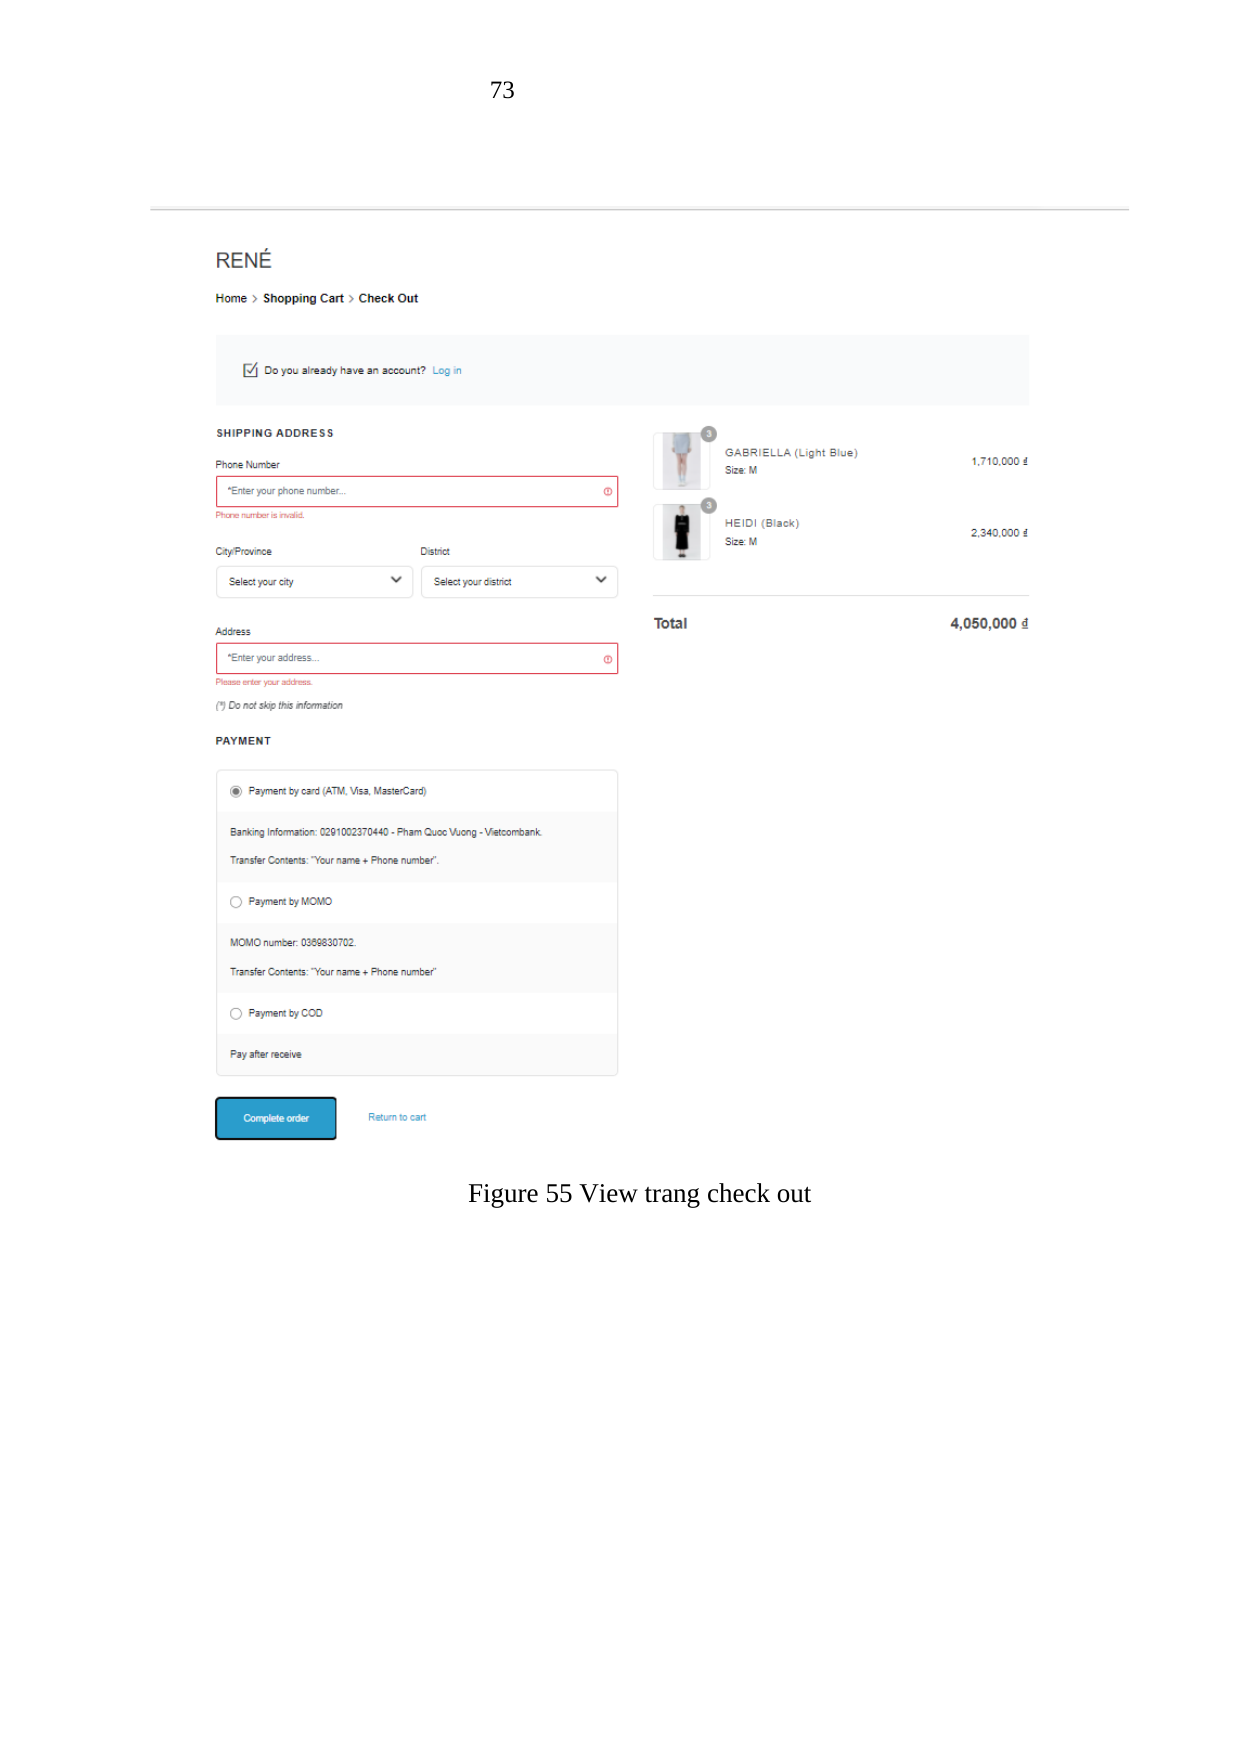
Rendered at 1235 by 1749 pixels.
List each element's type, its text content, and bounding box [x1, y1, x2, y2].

picture [150, 206, 1130, 1177]
text Figure 55 View trang check out [150, 1177, 1129, 1208]
